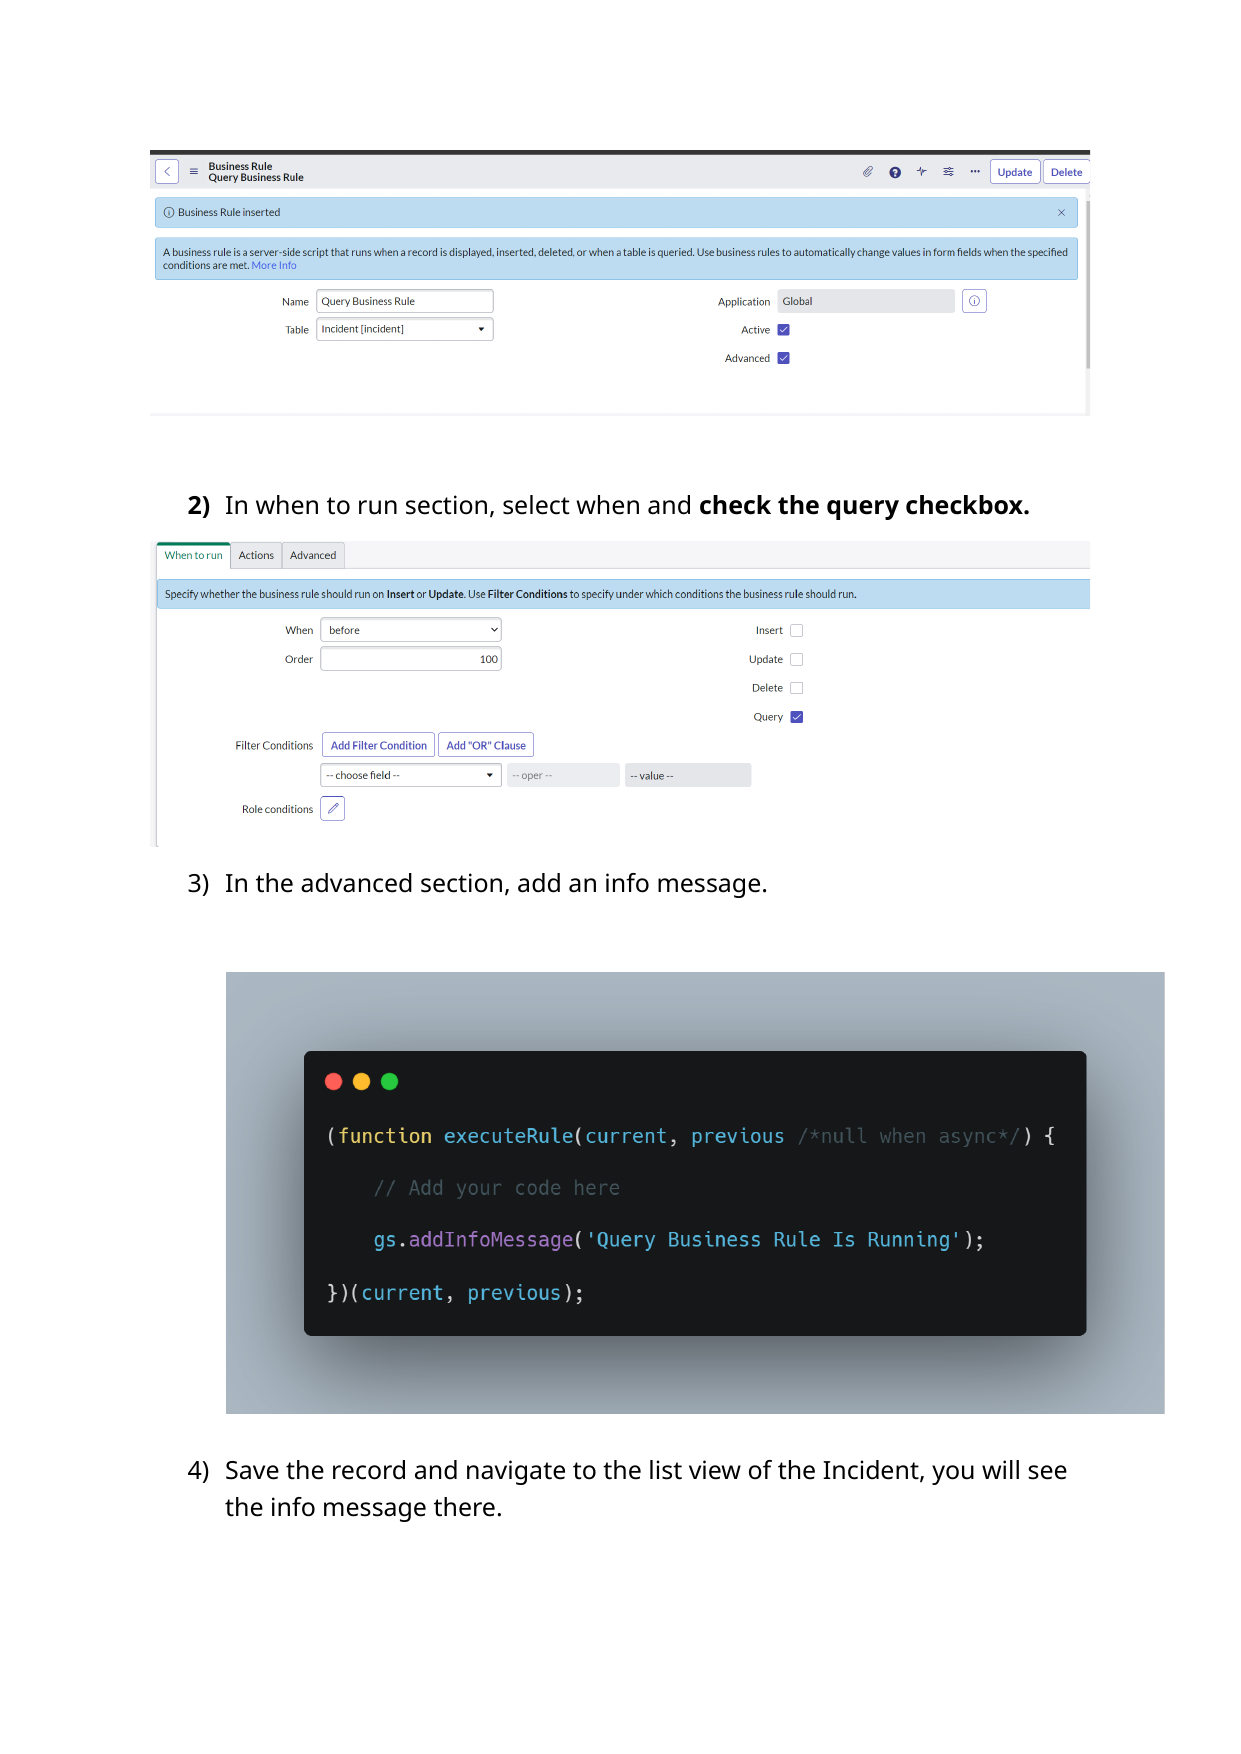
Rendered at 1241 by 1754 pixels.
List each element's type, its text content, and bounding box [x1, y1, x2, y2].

picture [150, 541, 1091, 847]
list In when to run section, select when and check the query checkbox. [187, 488, 1090, 522]
picture [225, 972, 1165, 1414]
list In the advanced section, add an info message. [187, 865, 1090, 899]
list Save the record and navigate to the list view of the Incident, you will see the info message there. [187, 1453, 1090, 1524]
picture [150, 150, 1091, 416]
